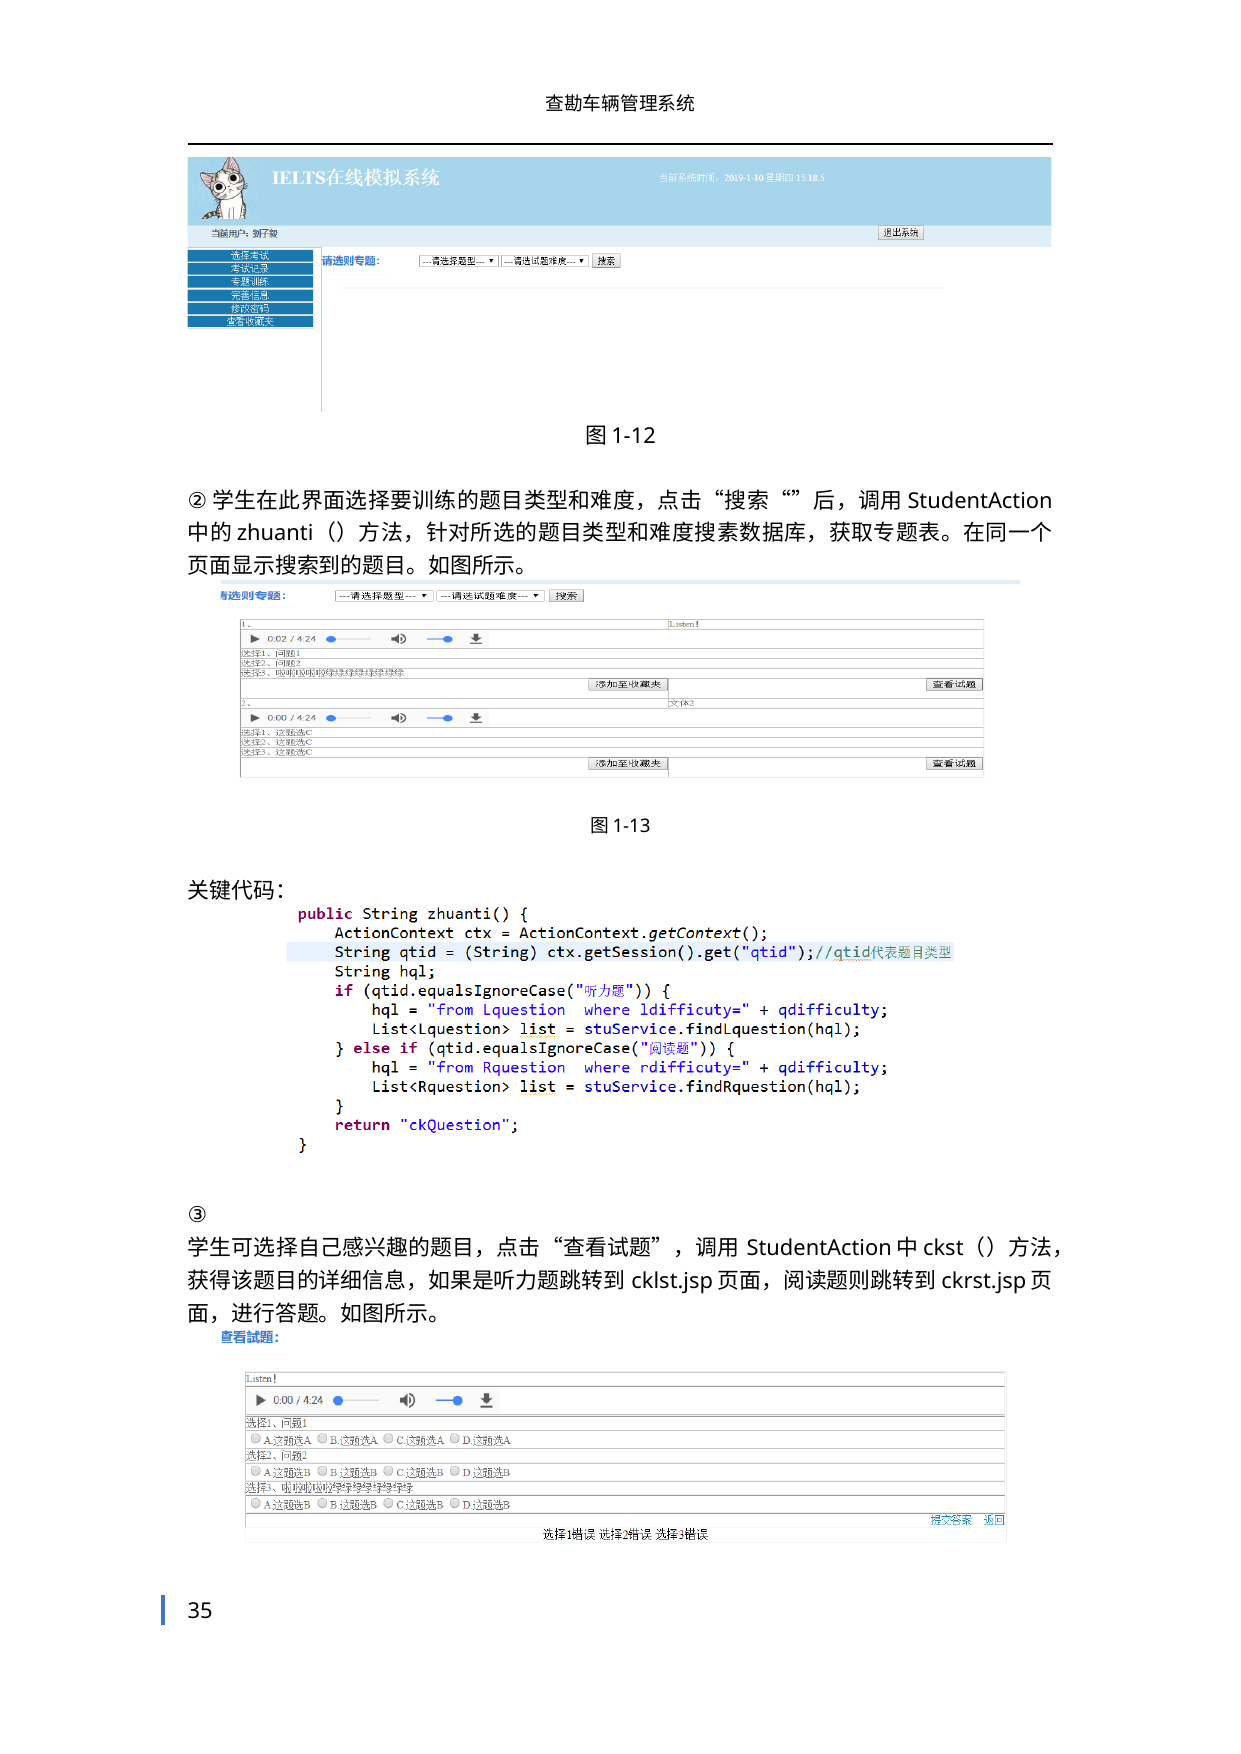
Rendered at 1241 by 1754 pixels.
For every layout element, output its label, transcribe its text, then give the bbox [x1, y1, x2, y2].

picture [220, 580, 1020, 797]
text 图1-12 [187, 418, 1053, 450]
text 图1-13 [187, 808, 1053, 840]
picture [187, 157, 1052, 412]
picture [286, 905, 954, 1166]
text 关键代码： [187, 873, 1053, 905]
text 学生可选择自己感兴趣的题目，点击“查看试题”，调用StudentAction中ckst（）方法，获得该题目的详细信息，如果是听力题跳转到cklst.jsp页面，阅读题则跳转到ckrst.jsp页面，进行答题。如图所示。 [187, 1230, 1053, 1328]
picture [221, 1327, 1019, 1557]
text ③ [187, 1198, 1053, 1230]
text ②学生在此界面选择要训练的题目类型和难度，点击“搜索“”后，调用StudentAction中的zhuanti（）方法，针对所选的题目类型和难度搜素数据库，获取专题表。在同一个页面显示搜索到的题目。如图所示。 [187, 483, 1053, 580]
